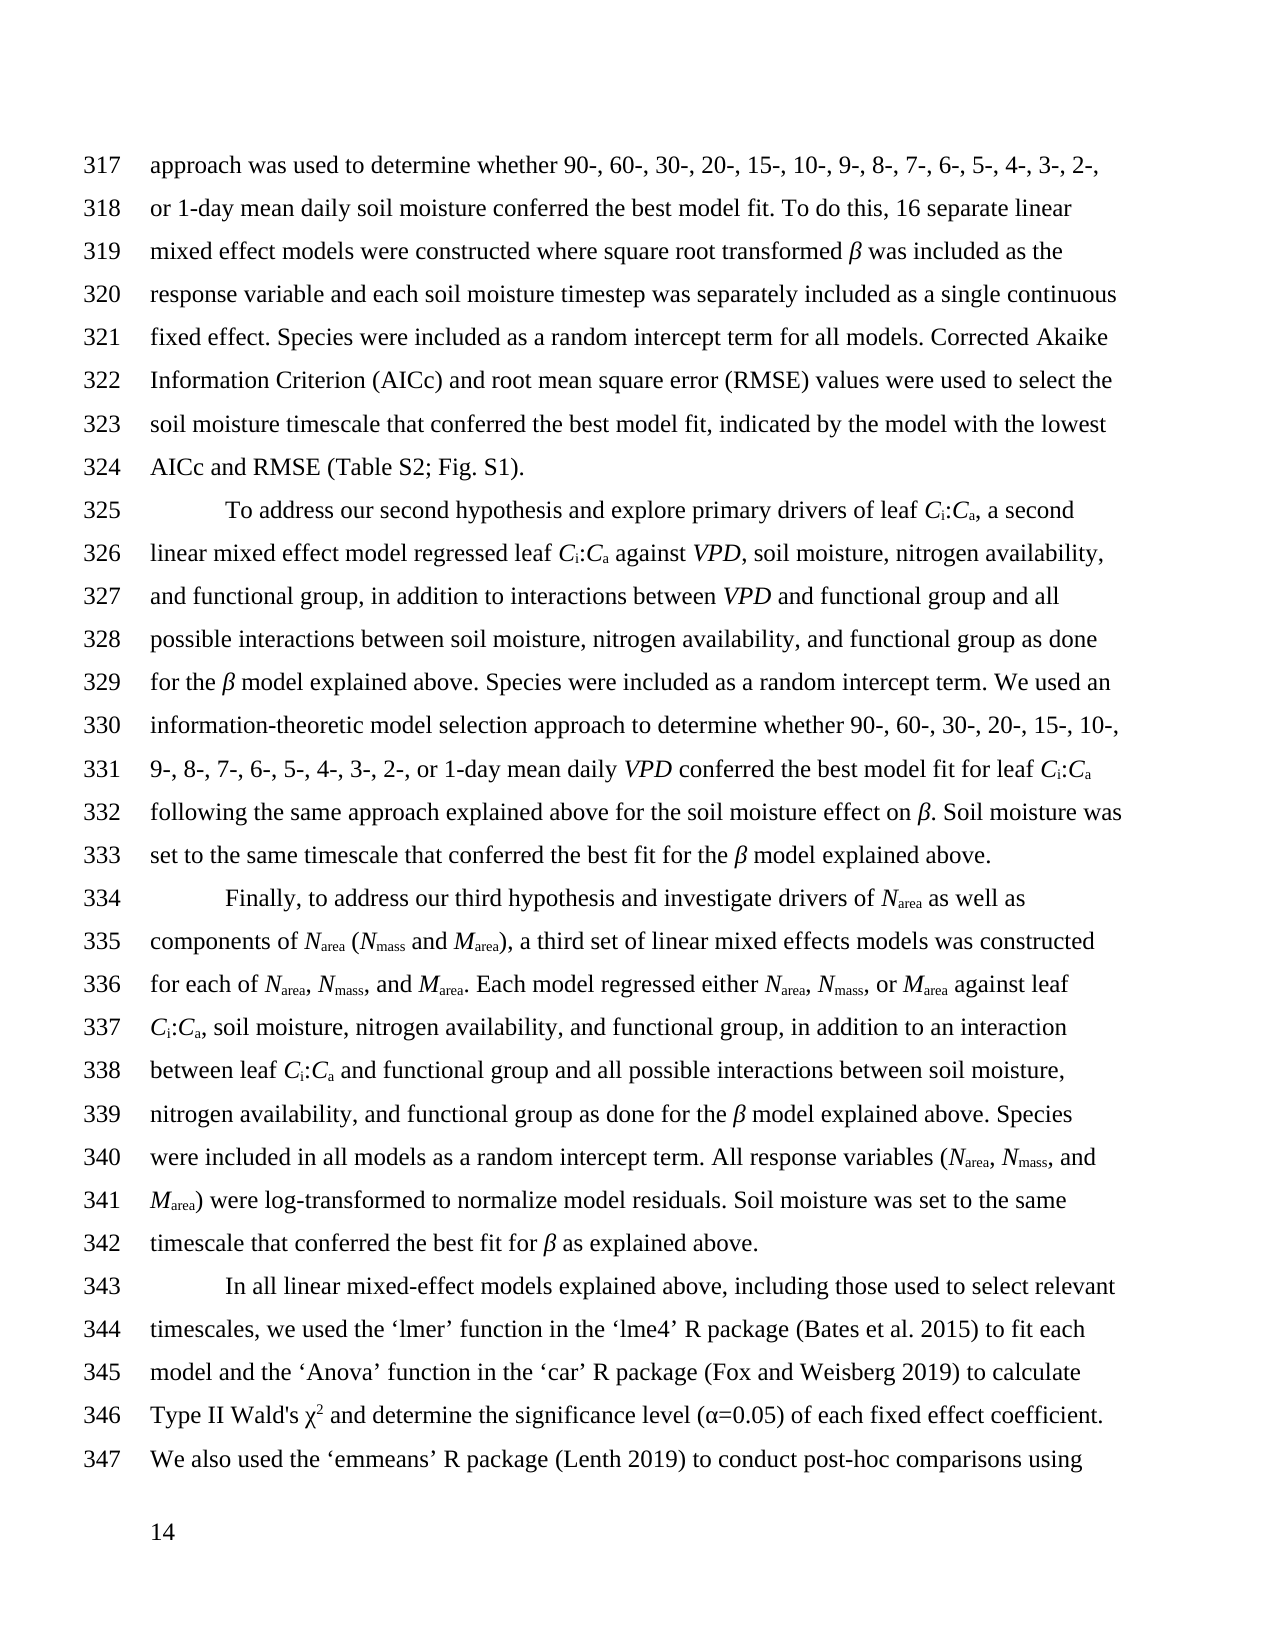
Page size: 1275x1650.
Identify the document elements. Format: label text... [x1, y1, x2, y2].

text To address our second hypothesis and explore primary drivers of leaf Ci:Ca, a second linear mixed effect model regressed leaf Ci:Ca against VPD, soil moisture, nitrogen availability, and functional group, in addition to interactions between VPD and functional group and all possible interactions between soil moisture, nitrogen availability, and functional group as done for the β model explained above. Species were included as a random intercept term. We used an information-theoretic model selection approach to determine whether 90-, 60-, 30-, 20-, 15-, 10-, 9-, 8-, 7-, 6-, 5-, 4-, 3-, 2-, or 1-day mean daily VPD conferred the best model fit for leaf Ci:Ca following the same approach explained above for the soil moisture effect on β. Soil moisture was set to the same timescale that conferred the best fit for the β model explained above. [150, 495, 1125, 869]
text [150, 1271, 1125, 1472]
text Finally, to address our third hypothesis and investigate drivers of Narea as well as components of Narea (Nmass and Marea), a third set of linear mixed effects models was constructed for each of Narea, Nmass, and Marea. Each model regressed either Narea, Nmass, or Marea against leaf Ci:Ca, soil moisture, nitrogen availability, and functional group, in addition to an interaction between leaf Ci:Ca and functional group and all possible interactions between soil moisture, nitrogen availability, and functional group as done for the β model explained above. Species were included in all models as a random intercept term. All response variables (Narea, Nmass, and Marea) were log-transformed to normalize model residuals. Soil moisture was set to the same timescale that conferred the best fit for β as explained above. [150, 883, 1125, 1257]
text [150, 150, 1125, 481]
